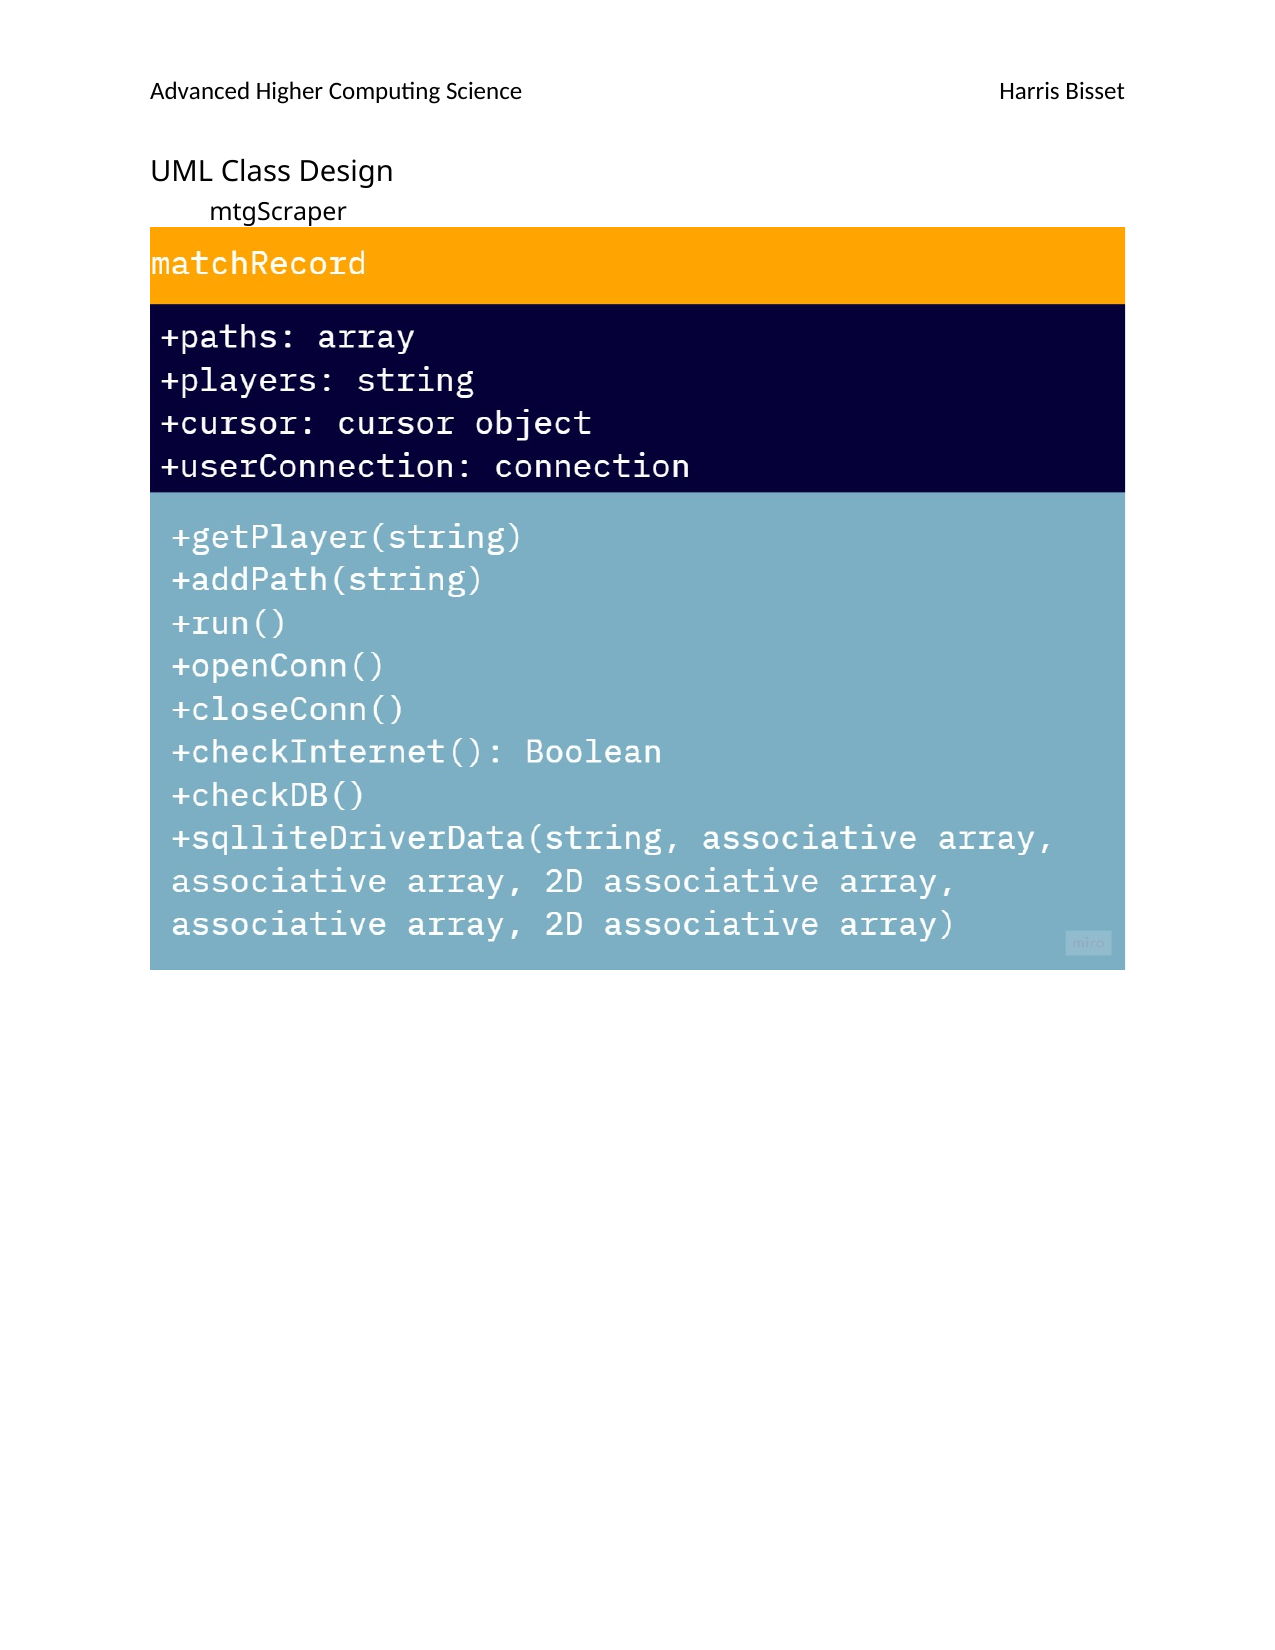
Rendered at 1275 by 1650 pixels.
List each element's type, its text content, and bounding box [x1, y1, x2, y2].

picture [150, 227, 1125, 970]
subtitle mtgScraper [209, 194, 1125, 227]
subtitle UML Class Design [150, 150, 1125, 190]
